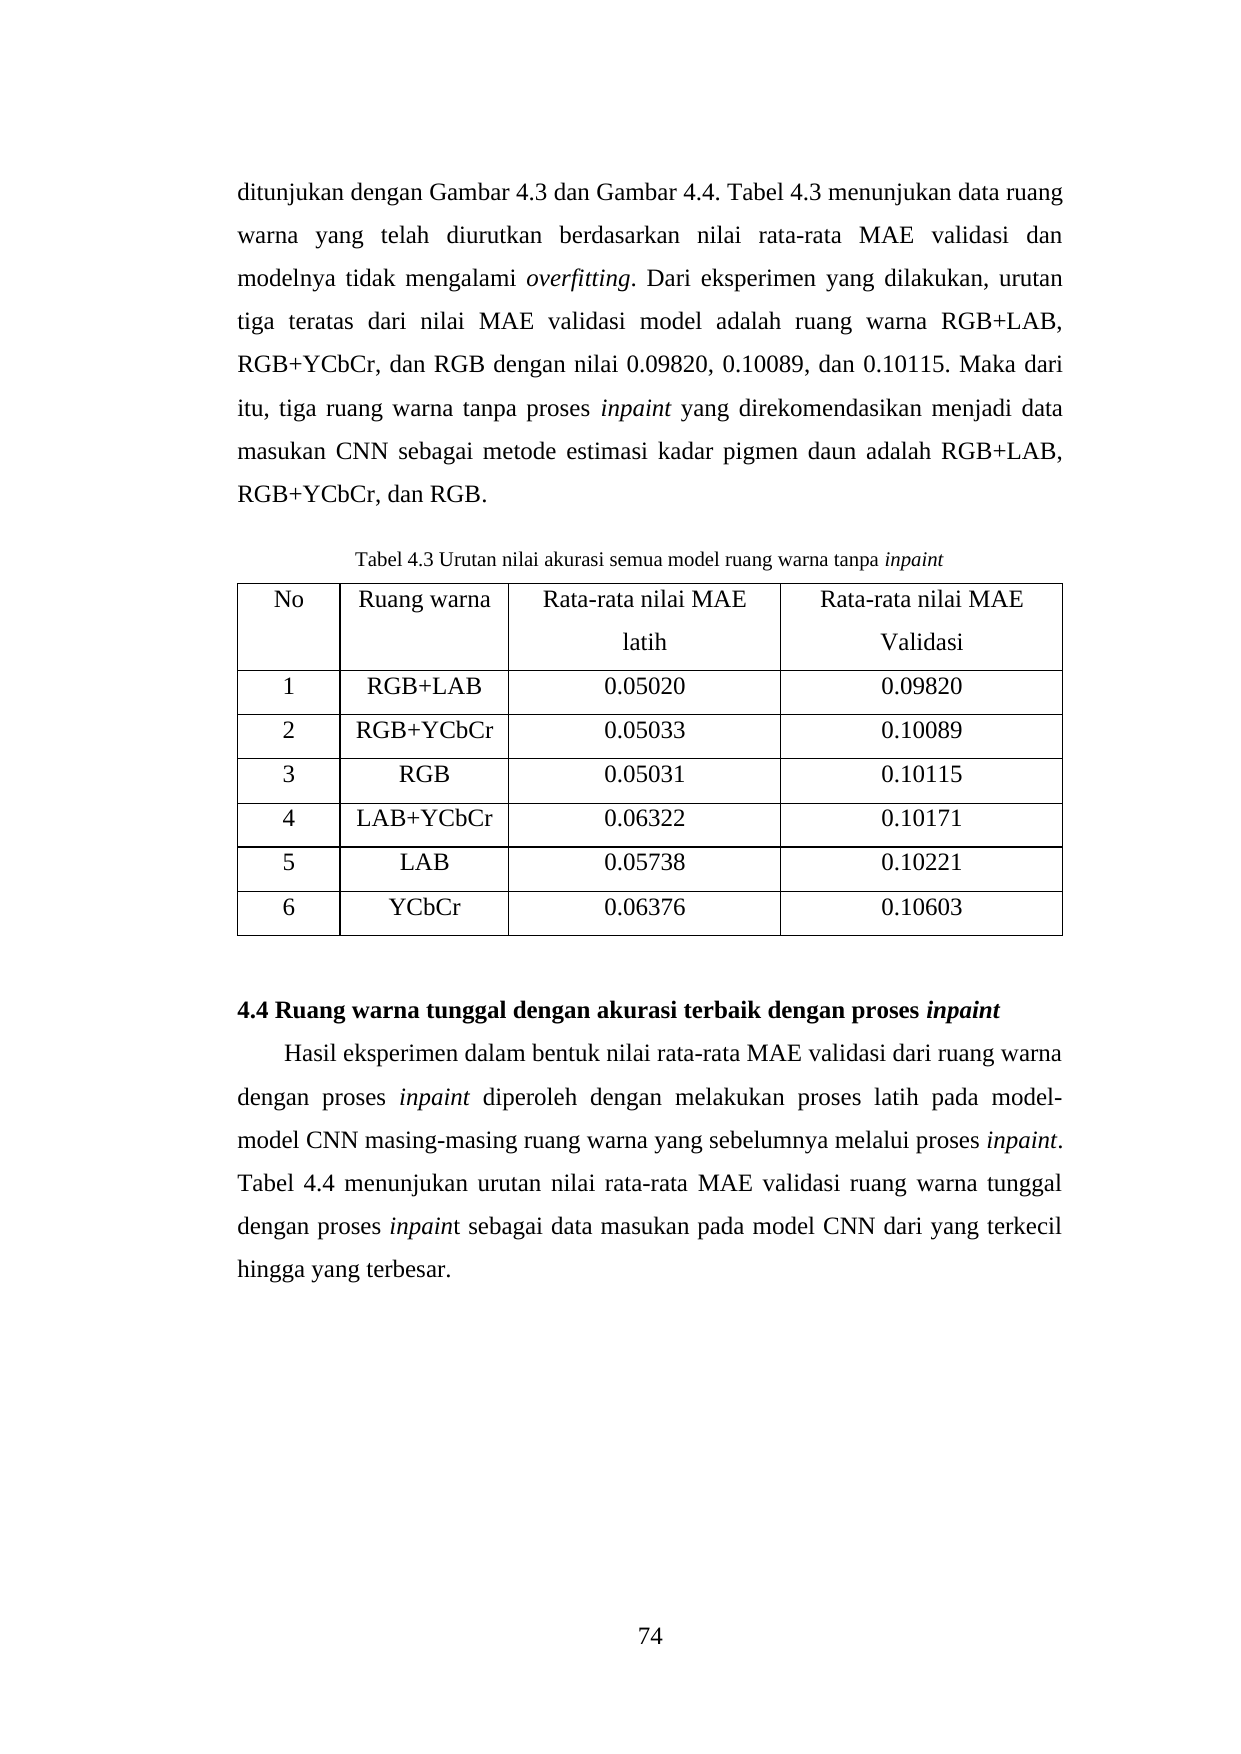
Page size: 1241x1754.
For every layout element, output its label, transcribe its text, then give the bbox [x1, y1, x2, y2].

table_cell 0.06322 [509, 804, 780, 846]
table_cell 0.10115 [781, 759, 1062, 802]
table_cell 0.05020 [509, 671, 780, 714]
table_cell 0.05033 [509, 715, 780, 758]
table_cell 4 [238, 804, 339, 846]
table_cell 0.10603 [781, 892, 1062, 934]
table_cell RGB+YCbCr [341, 715, 508, 758]
table_cell 0.05738 [509, 848, 780, 891]
table_header Rata-rata nilai MAE latih [509, 584, 780, 670]
table_cell 3 [238, 759, 339, 802]
table_header Ruang warna [341, 584, 508, 670]
table_cell LAB+YCbCr [341, 804, 508, 846]
table_header Rata-rata nilai MAE Validasi [781, 584, 1062, 670]
table_cell RGB+LAB [341, 671, 508, 714]
text Tabel 4.3 Urutan nilai akurasi semua model ruang warna tanpa inpaint [237, 547, 1063, 571]
subtitle 4.4 Ruang warna tunggal dengan akurasi terbaik dengan proses inpaint [237, 995, 1063, 1024]
table_cell 1 [238, 671, 339, 714]
table_cell 0.10221 [781, 848, 1062, 891]
table_cell 0.06376 [509, 892, 780, 934]
table_cell 0.05031 [509, 759, 780, 802]
table_cell 2 [238, 715, 339, 758]
table_cell 0.10171 [781, 804, 1062, 846]
table_cell RGB [341, 759, 508, 802]
table_header No [238, 584, 339, 670]
text Hasil eksperimen dalam bentuk nilai rata-rata MAE validasi dari ruang warna dengan proses inpaint diperoleh dengan melakukan proses latih pada model-model CNN masing-masing ruang warna yang sebelumnya melalui proses inpaint. Tabel 4.4 menunjukan urutan nilai rata-rata MAE validasi ruang warna tunggal dengan proses inpaint sebagai data masukan pada model CNN dari yang terkecil hingga yang terbesar. [237, 1038, 1063, 1283]
table_cell 5 [238, 848, 339, 891]
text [237, 177, 1063, 508]
table_cell YCbCr [341, 892, 508, 934]
table_cell 6 [238, 892, 339, 934]
table_cell LAB [341, 848, 508, 891]
table_cell 0.10089 [781, 715, 1062, 758]
table_cell 0.09820 [781, 671, 1062, 714]
